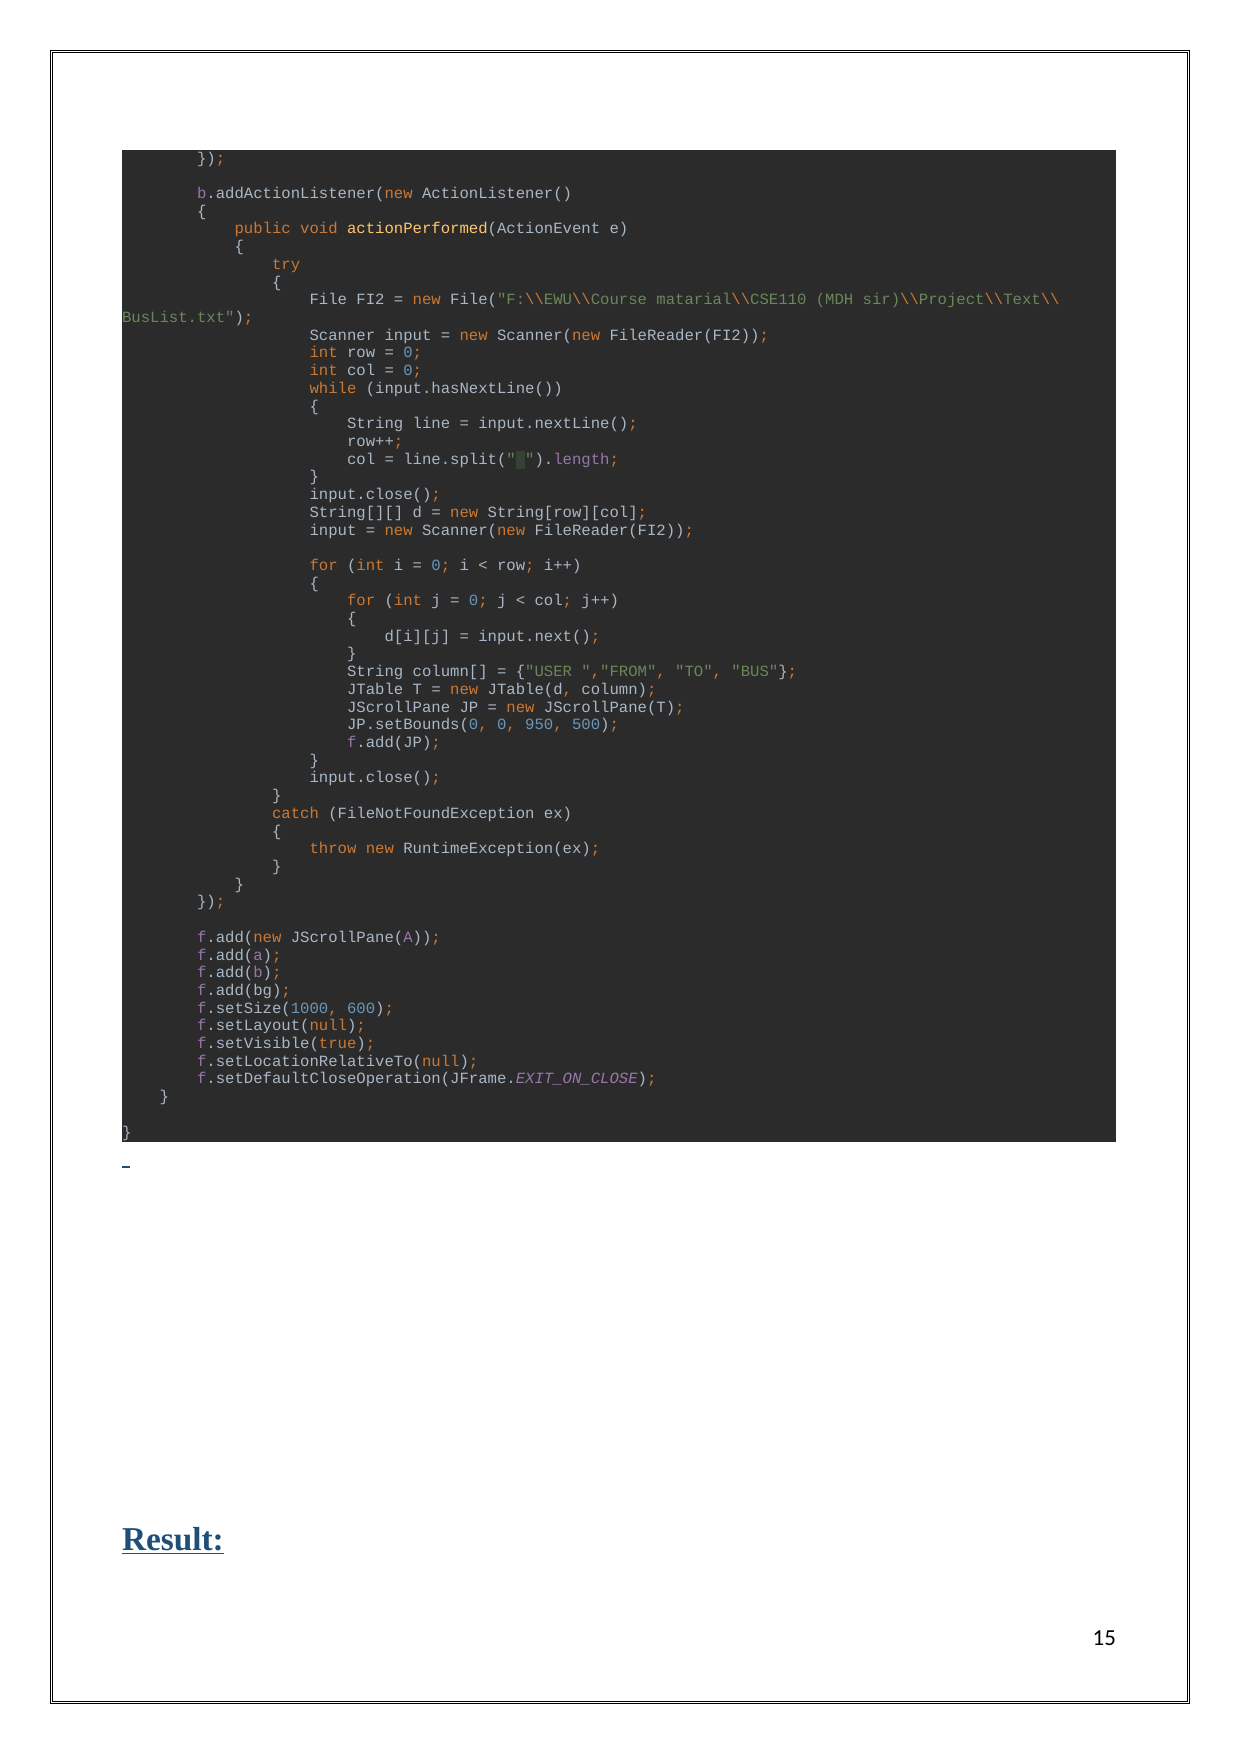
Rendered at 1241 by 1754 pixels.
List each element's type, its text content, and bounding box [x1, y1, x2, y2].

text Result: [122, 1519, 1116, 1558]
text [122, 150, 1116, 1142]
